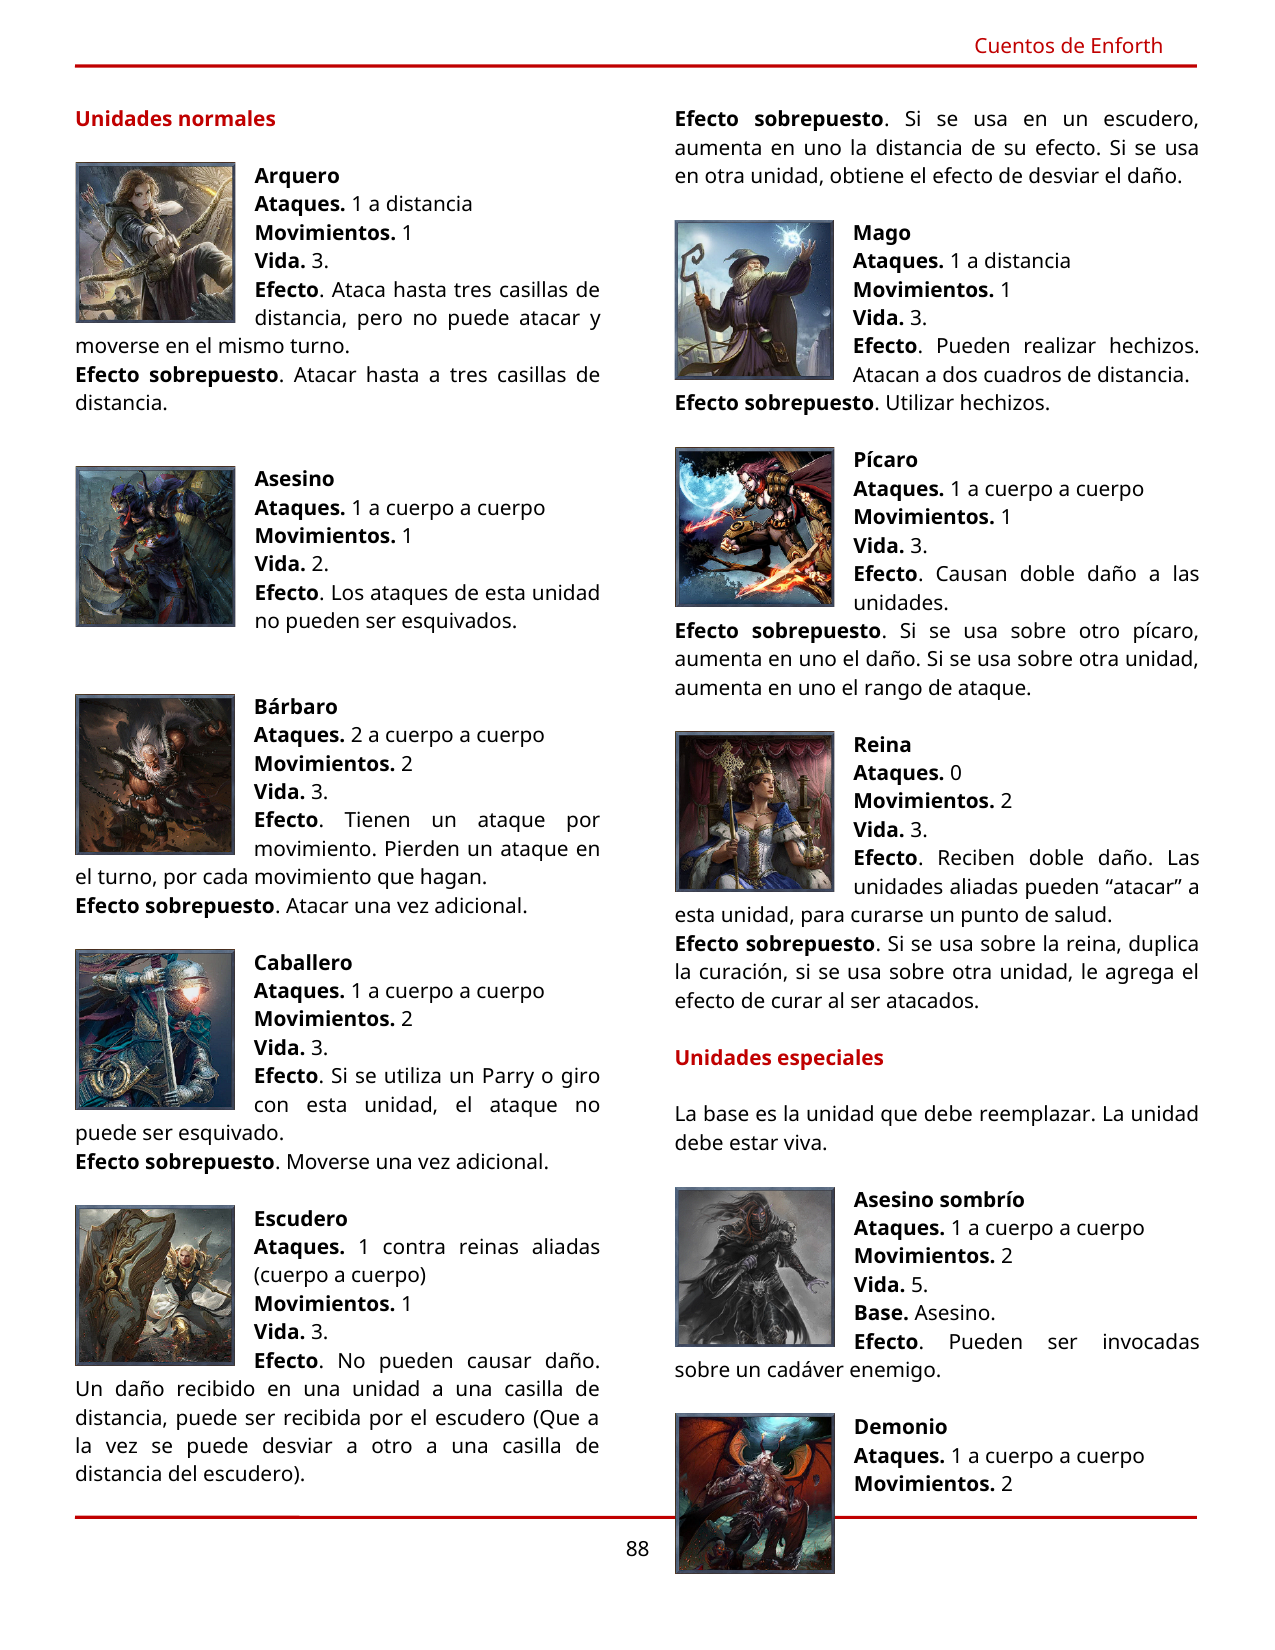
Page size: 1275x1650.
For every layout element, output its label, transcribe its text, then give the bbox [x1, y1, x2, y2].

text Pícaro [674, 445, 1200, 474]
text Base. Asesino. [835, 1298, 1200, 1327]
text Vida. 3. [235, 1033, 601, 1061]
picture [75, 1205, 235, 1366]
text Ataques. 1 a distancia [834, 246, 1200, 275]
text Asesino sombrío [674, 1185, 1200, 1213]
text Asesino [75, 464, 601, 493]
text Efecto sobrepuesto. Atacar una vez adicional. [75, 891, 601, 919]
text Efecto. Pueden ser invocadas sobre un cadáver enemigo. [674, 1327, 1200, 1384]
picture [75, 949, 235, 1110]
text Movimientos. 1 [236, 218, 601, 246]
text Unidades normales [75, 104, 601, 133]
text Vida. 3. [834, 303, 1200, 332]
text Movimientos. 1 [835, 502, 1200, 531]
text Movimientos. 2 [235, 1004, 601, 1033]
text Efecto. Causan doble daño a las unidades. [674, 559, 1200, 616]
text Efecto sobrepuesto. Atacar hasta a tres casillas de distancia. [75, 360, 601, 417]
text Ataques. 1 contra reinas aliadas (cuerpo a cuerpo) [235, 1232, 601, 1289]
text Ataques. 1 a cuerpo a cuerpo [835, 1441, 1200, 1469]
picture [75, 162, 236, 323]
text Movimientos. 2 [835, 1469, 1200, 1498]
text Bárbaro [75, 692, 601, 720]
text Demonio [674, 1412, 1200, 1441]
text Reina [674, 730, 1200, 758]
picture [675, 1187, 835, 1347]
text Efecto sobrepuesto. Si se usa sobre la reina, duplica la curación, si se usa sobre otra unidad, le agrega el efecto de curar al ser atacados. [674, 929, 1200, 1014]
picture [675, 731, 835, 892]
text Movimientos. 2 [835, 1242, 1200, 1270]
text Efecto sobrepuesto. Si se usa en un escudero, aumenta en uno la distancia de su efecto. Si se usa en otra unidad, obtiene el efecto de desviar el daño. [674, 104, 1200, 189]
picture [75, 466, 236, 627]
text Ataques. 1 a distancia [236, 189, 601, 218]
text Ataques. 1 a cuerpo a cuerpo [835, 474, 1200, 502]
text Escudero [75, 1204, 601, 1232]
picture [75, 694, 235, 855]
text Efecto sobrepuesto. Utilizar hechizos. [674, 388, 1200, 417]
text Efecto sobrepuesto. Moverse una vez adicional. [75, 1147, 601, 1175]
text Vida. 3. [236, 246, 601, 275]
text Mago [674, 218, 1200, 246]
text Movimientos. 1 [834, 275, 1200, 303]
text Movimientos. 2 [835, 787, 1200, 815]
text Vida. 2. [236, 549, 601, 578]
text Vida. 3. [835, 815, 1200, 843]
text Efecto. Ataca hasta tres casillas de distancia, pero no puede atacar y moverse en el mismo turno. [75, 275, 601, 360]
text Ataques. 1 a cuerpo a cuerpo [236, 493, 601, 521]
text Efecto. Los ataques de esta unidad no pueden ser esquivados. [75, 578, 601, 635]
picture [675, 447, 835, 607]
text Ataques. 1 a cuerpo a cuerpo [835, 1213, 1200, 1242]
text Arquero [75, 161, 601, 189]
picture [675, 1413, 835, 1574]
text Vida. 5. [835, 1270, 1200, 1298]
text La base es la unidad que debe reemplazar. La unidad debe estar viva. [674, 1099, 1200, 1156]
text Caballero [75, 948, 601, 976]
text Vida. 3. [835, 531, 1200, 559]
text Efecto. No pueden causar daño. Un daño recibido en una unidad a una casilla de distancia, puede ser recibida por el escudero (Que a la vez se puede desviar a otro a una casilla de distancia del escudero). [75, 1346, 601, 1488]
text Unidades especiales [674, 1043, 1200, 1071]
text Ataques. 0 [835, 758, 1200, 787]
text Efecto. Pueden realizar hechizos. Atacan a dos cuadros de distancia. [674, 332, 1200, 388]
text Vida. 3. [235, 777, 601, 806]
text Movimientos. 2 [235, 749, 601, 777]
text Efecto. Tienen un ataque por movimiento. Pierden un ataque en el turno, por cada movimiento que hagan. [75, 806, 601, 891]
text Efecto. Si se utiliza un Parry o giro con esta unidad, el ataque no puede ser esquivado. [75, 1061, 601, 1147]
text Vida. 3. [235, 1317, 601, 1346]
text Ataques. 1 a cuerpo a cuerpo [235, 976, 601, 1004]
text Movimientos. 1 [236, 521, 601, 549]
text Movimientos. 1 [235, 1289, 601, 1317]
text Ataques. 2 a cuerpo a cuerpo [235, 720, 601, 749]
picture [674, 220, 834, 380]
text Efecto sobrepuesto. Si se usa sobre otro pícaro, aumenta en uno el daño. Si se usa sobre otra unidad, aumenta en uno el rango de ataque. [674, 616, 1200, 701]
text Efecto. Reciben doble daño. Las unidades aliadas pueden “atacar” a esta unidad, para curarse un punto de salud. [674, 843, 1200, 929]
